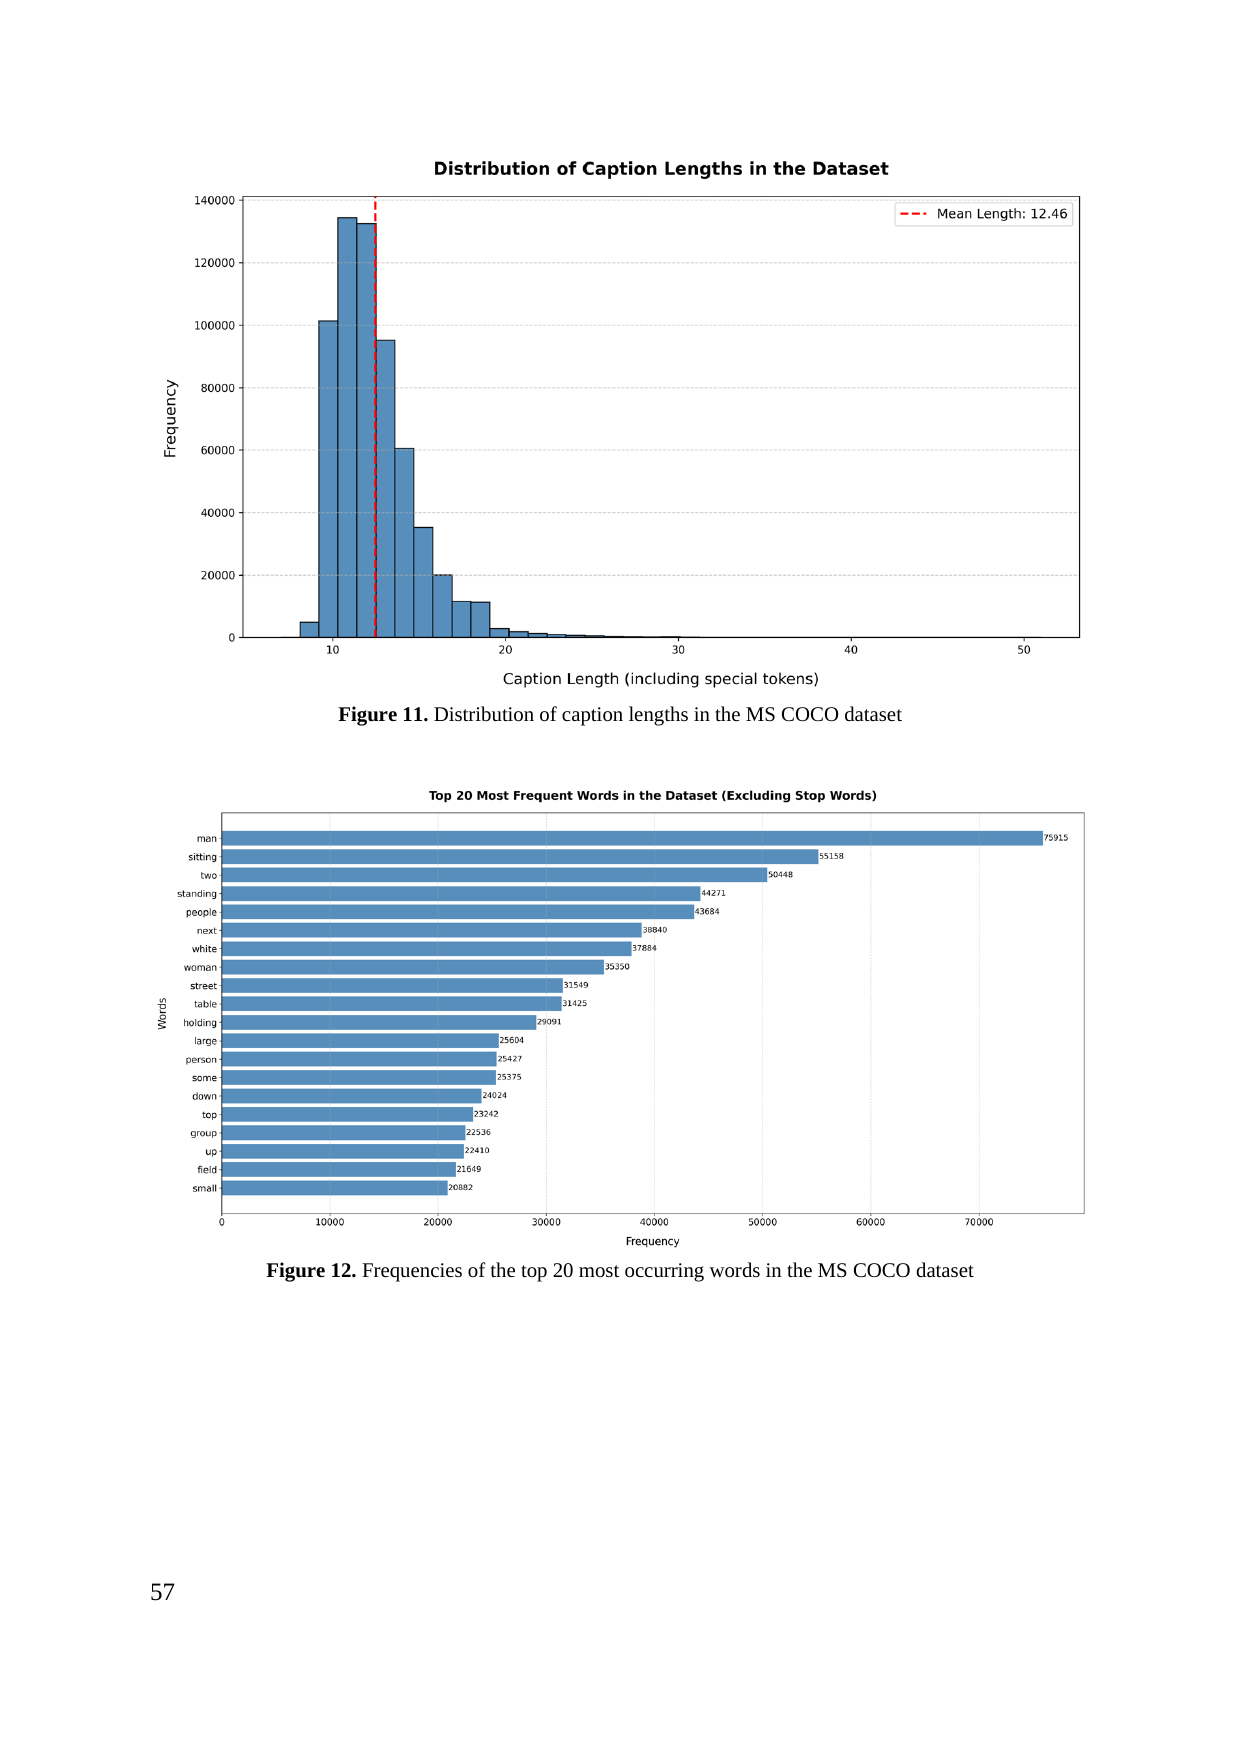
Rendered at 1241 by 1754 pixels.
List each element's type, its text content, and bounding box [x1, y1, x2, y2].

picture [150, 150, 1091, 699]
picture [150, 783, 1091, 1254]
text Figure 11. Distribution of caption lengths in the MS COCO dataset [150, 702, 1090, 726]
text Figure 12. Frequencies of the top 20 most occurring words in the MS COCO dataset [150, 1258, 1090, 1282]
